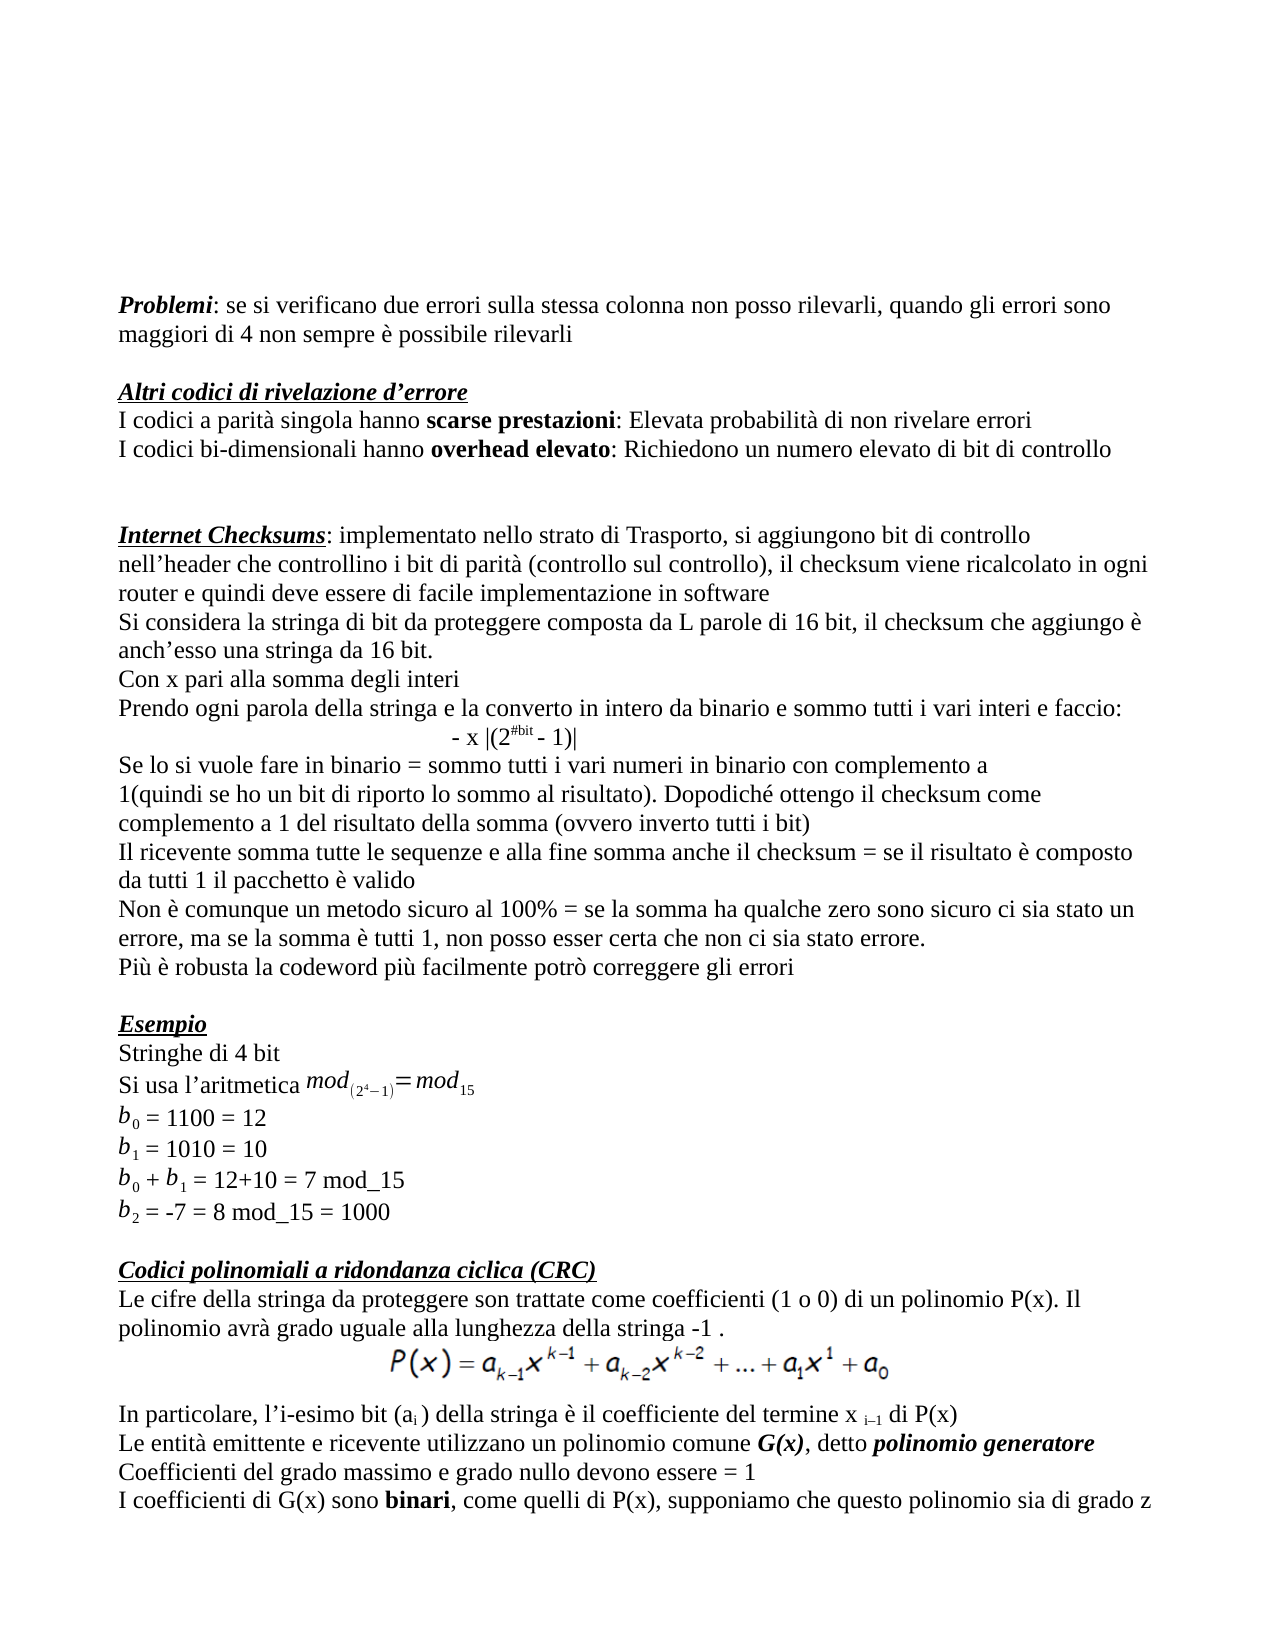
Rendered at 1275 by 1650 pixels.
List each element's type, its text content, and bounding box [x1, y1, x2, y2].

text Se lo si vuole fare in binario = sommo tutti i vari numeri in binario con complemento a [118, 751, 1157, 779]
text = 1010 = 10 [118, 1133, 1157, 1164]
text Prendo ogni parola della stringa e la converto in intero da binario e sommo tutti i vari interi e faccio: [118, 693, 1157, 722]
text Le cifre della stringa da proteggere son trattate come coefficienti (1 o 0) di un polinomio P(x). Il polinomio avrà grado uguale alla lunghezza della stringa -1 . [118, 1284, 1157, 1342]
text Esempio [118, 1009, 1157, 1038]
text I codici bi-dimensionali hanno overhead elevato: Richiedono un numero elevato di bit di controllo [118, 434, 1157, 463]
text Con x pari alla somma degli interi [118, 664, 1157, 693]
text Codici polinomiali a ridondanza ciclica (CRC) [118, 1256, 1157, 1284]
text Si considera la stringa di bit da proteggere composta da L parole di 16 bit, il checksum che aggiungo è anch’esso una stringa da 16 bit. [118, 607, 1157, 664]
text Il ricevente somma tutte le sequenze e alla fine somma anche il checksum = se il risultato è composto da tutti 1 il pacchetto è valido [118, 837, 1157, 894]
text = -7 = 8 mod_15 = 1000 [118, 1195, 1157, 1227]
text Coefficienti del grado massimo e grado nullo devono essere = 1 [118, 1457, 1157, 1486]
text Problemi: se si verificano due errori sulla stessa colonna non posso rilevarli, quando gli errori sono maggiori di 4 non sempre è possibile rilevarli [118, 291, 1157, 348]
text + = 12+10 = 7 mod_15 [118, 1164, 1157, 1195]
text In particolare, l’i-esimo bit (ai ) della stringa è il coefficiente del termine x i–1 di P(x) [118, 1399, 1157, 1428]
text I codici a parità singola hanno scarse prestazioni: Elevata probabilità di non rivelare errori [118, 406, 1157, 434]
text 1(quindi se ho un bit di riporto lo sommo al risultato). Dopodiché ottengo il checksum come complemento a 1 del risultato della somma (ovvero inverto tutti i bit) [118, 779, 1157, 837]
text Stringhe di 4 bit [118, 1038, 1157, 1067]
text I coefficienti di G(x) sono binari, come quelli di P(x), supponiamo che questo polinomio sia di grado z [118, 1486, 1157, 1514]
text Altri codici di rivelazione d’errore [118, 377, 1157, 406]
text Internet Checksums: implementato nello strato di Trasporto, si aggiungono bit di controllo [118, 521, 1157, 549]
text Si usa l’aritmetica [118, 1067, 1157, 1101]
text Più è robusta la codeword più facilmente potrò correggere gli errori [118, 952, 1157, 981]
text nell’header che controllino i bit di parità (controllo sul controllo), il checksum viene ricalcolato in ogni router e quindi deve essere di facile implementazione in software [118, 549, 1157, 607]
text - x |(2#bit - 1)| [451, 722, 1157, 751]
text = 1100 = 12 [118, 1101, 1157, 1133]
picture [383, 1341, 892, 1391]
text Le entità emittente e ricevente utilizzano un polinomio comune G(x), detto polinomio generatore [118, 1428, 1157, 1457]
text Non è comunque un metodo sicuro al 100% = se la somma ha qualche zero sono sicuro ci sia stato un errore, ma se la somma è tutti 1, non posso esser certa che non ci sia stato errore. [118, 894, 1157, 952]
